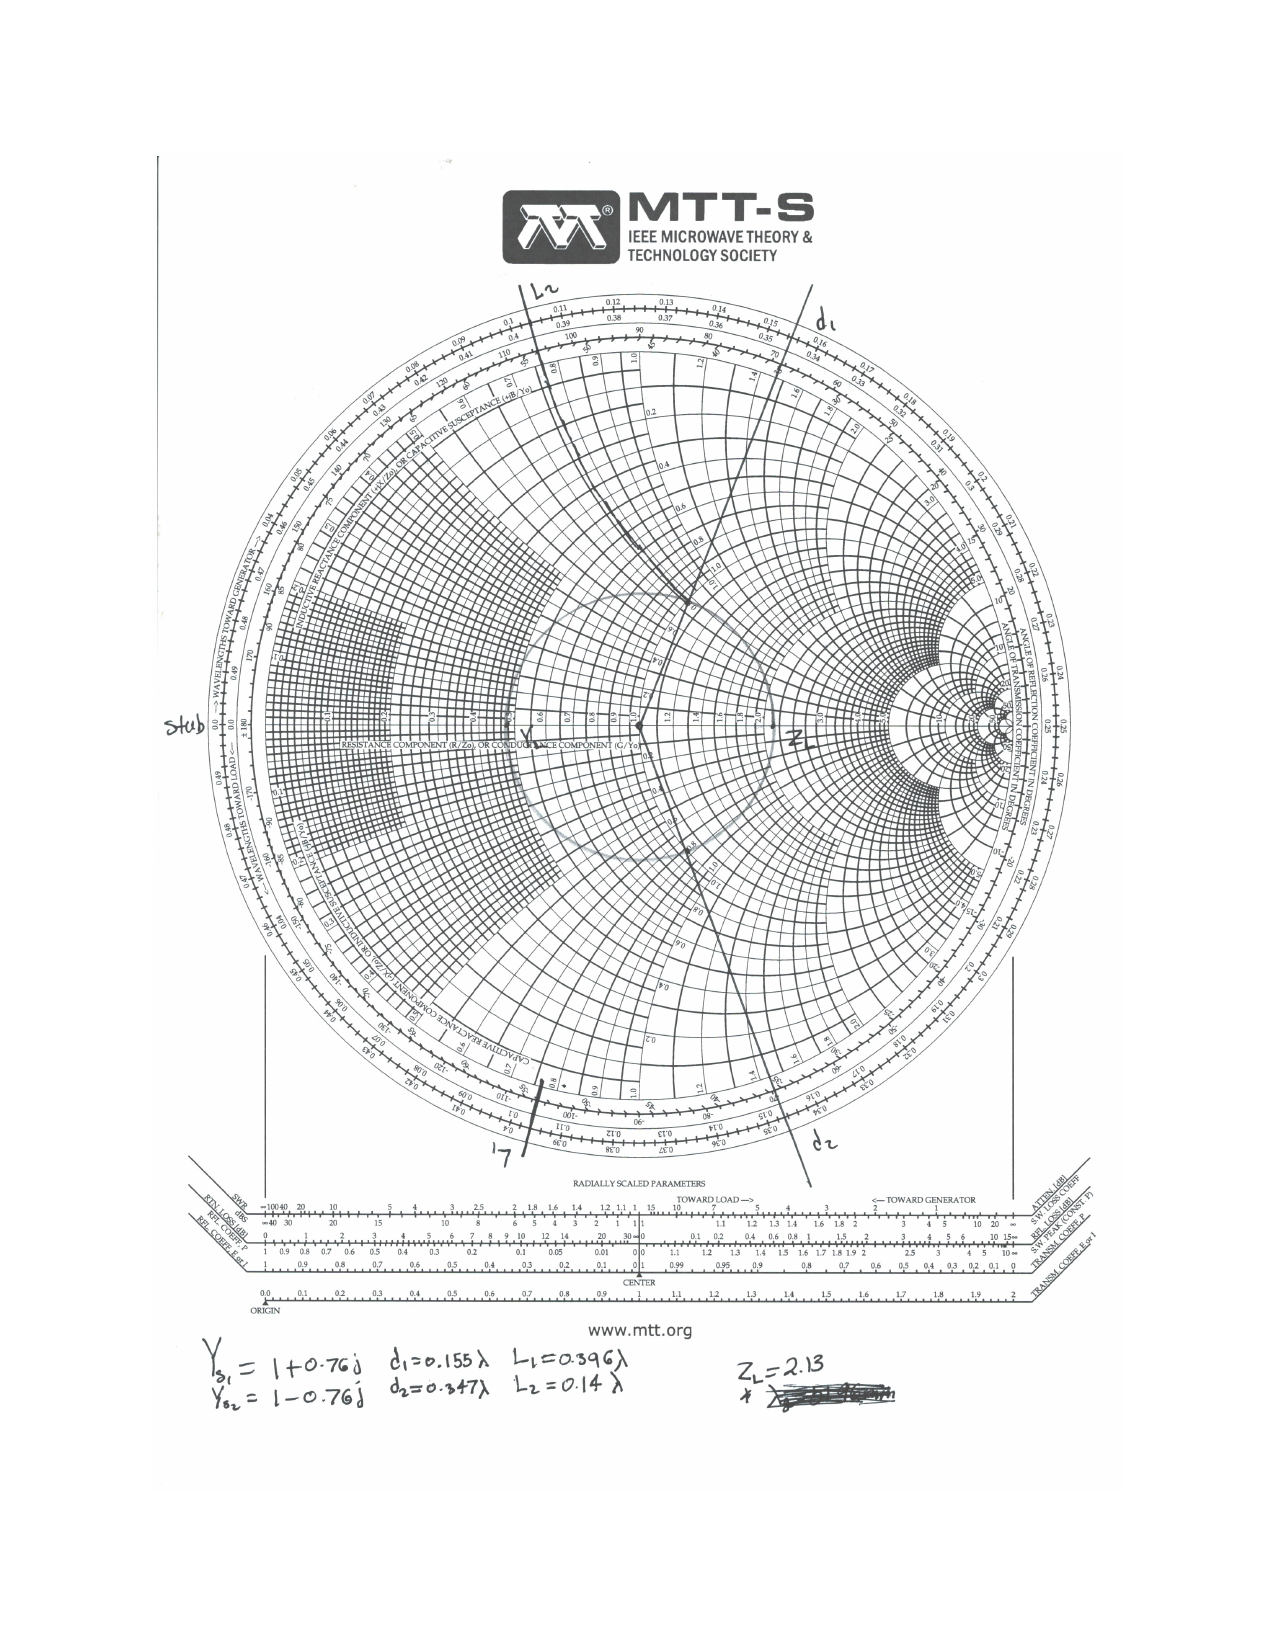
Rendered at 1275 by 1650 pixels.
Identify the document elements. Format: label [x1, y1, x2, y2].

picture [150, 150, 1125, 1492]
